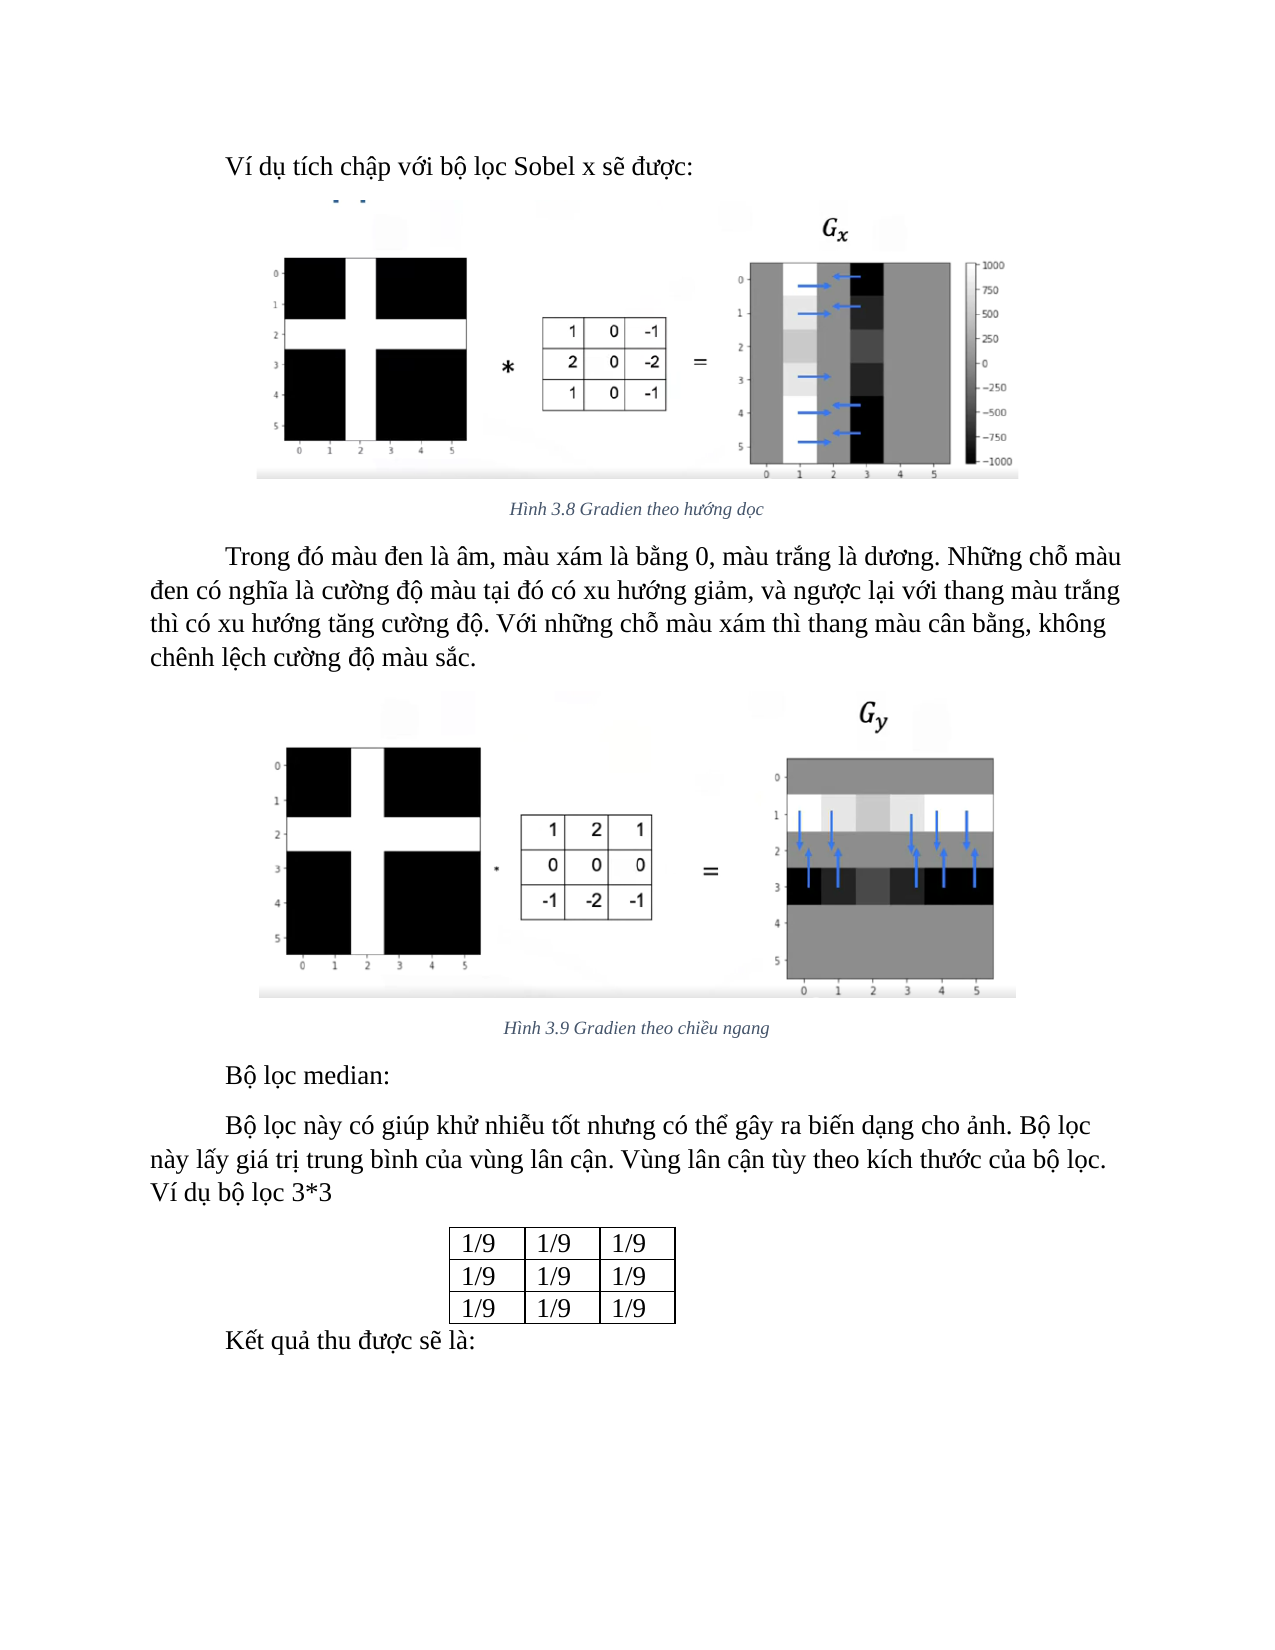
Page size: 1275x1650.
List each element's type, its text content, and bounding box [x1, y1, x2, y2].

text Hình 3.9 Gradien theo chiều ngang [150, 1017, 1125, 1038]
text Bộ lọc này có giúp khử nhiễu tốt nhưng có thể gây ra biến dạng cho ảnh. Bộ lọc này lấy giá trị trung bình của vùng lân cận. Vùng lân cận tùy theo kích thước của bộ lọc. Ví dụ bộ lọc 3*3 [150, 1109, 1125, 1207]
text Kết quả thu được sẽ là: [150, 1324, 1125, 1355]
table_cell 1/9 [526, 1292, 599, 1323]
text Ví dụ tích chập với bộ lọc Sobel x sẽ được: [150, 150, 1125, 181]
table_header 1/9 [526, 1228, 599, 1259]
picture [256, 200, 1019, 479]
table_cell 1/9 [526, 1260, 599, 1291]
text Bộ lọc median: [150, 1059, 1125, 1090]
table_header 1/9 [450, 1228, 524, 1259]
picture [259, 691, 1016, 998]
text Hình 3.8 Gradien theo hướng dọc [150, 498, 1125, 519]
table_cell 1/9 [450, 1260, 524, 1291]
text Trong đó màu đen là âm, màu xám là bằng 0, màu trắng là dương. Những chỗ màu đen có nghĩa là cường độ màu tại đó có xu hướng giảm, và ngược lại với thang màu trắng thì có xu hướng tăng cường độ. Với những chỗ màu xám thì thang màu cân bằng, không chênh lệch cường độ màu sắc. [150, 540, 1125, 672]
table_header 1/9 [601, 1228, 674, 1259]
table_cell 1/9 [601, 1260, 674, 1291]
table_cell 1/9 [450, 1292, 524, 1323]
table_cell 1/9 [601, 1292, 674, 1323]
